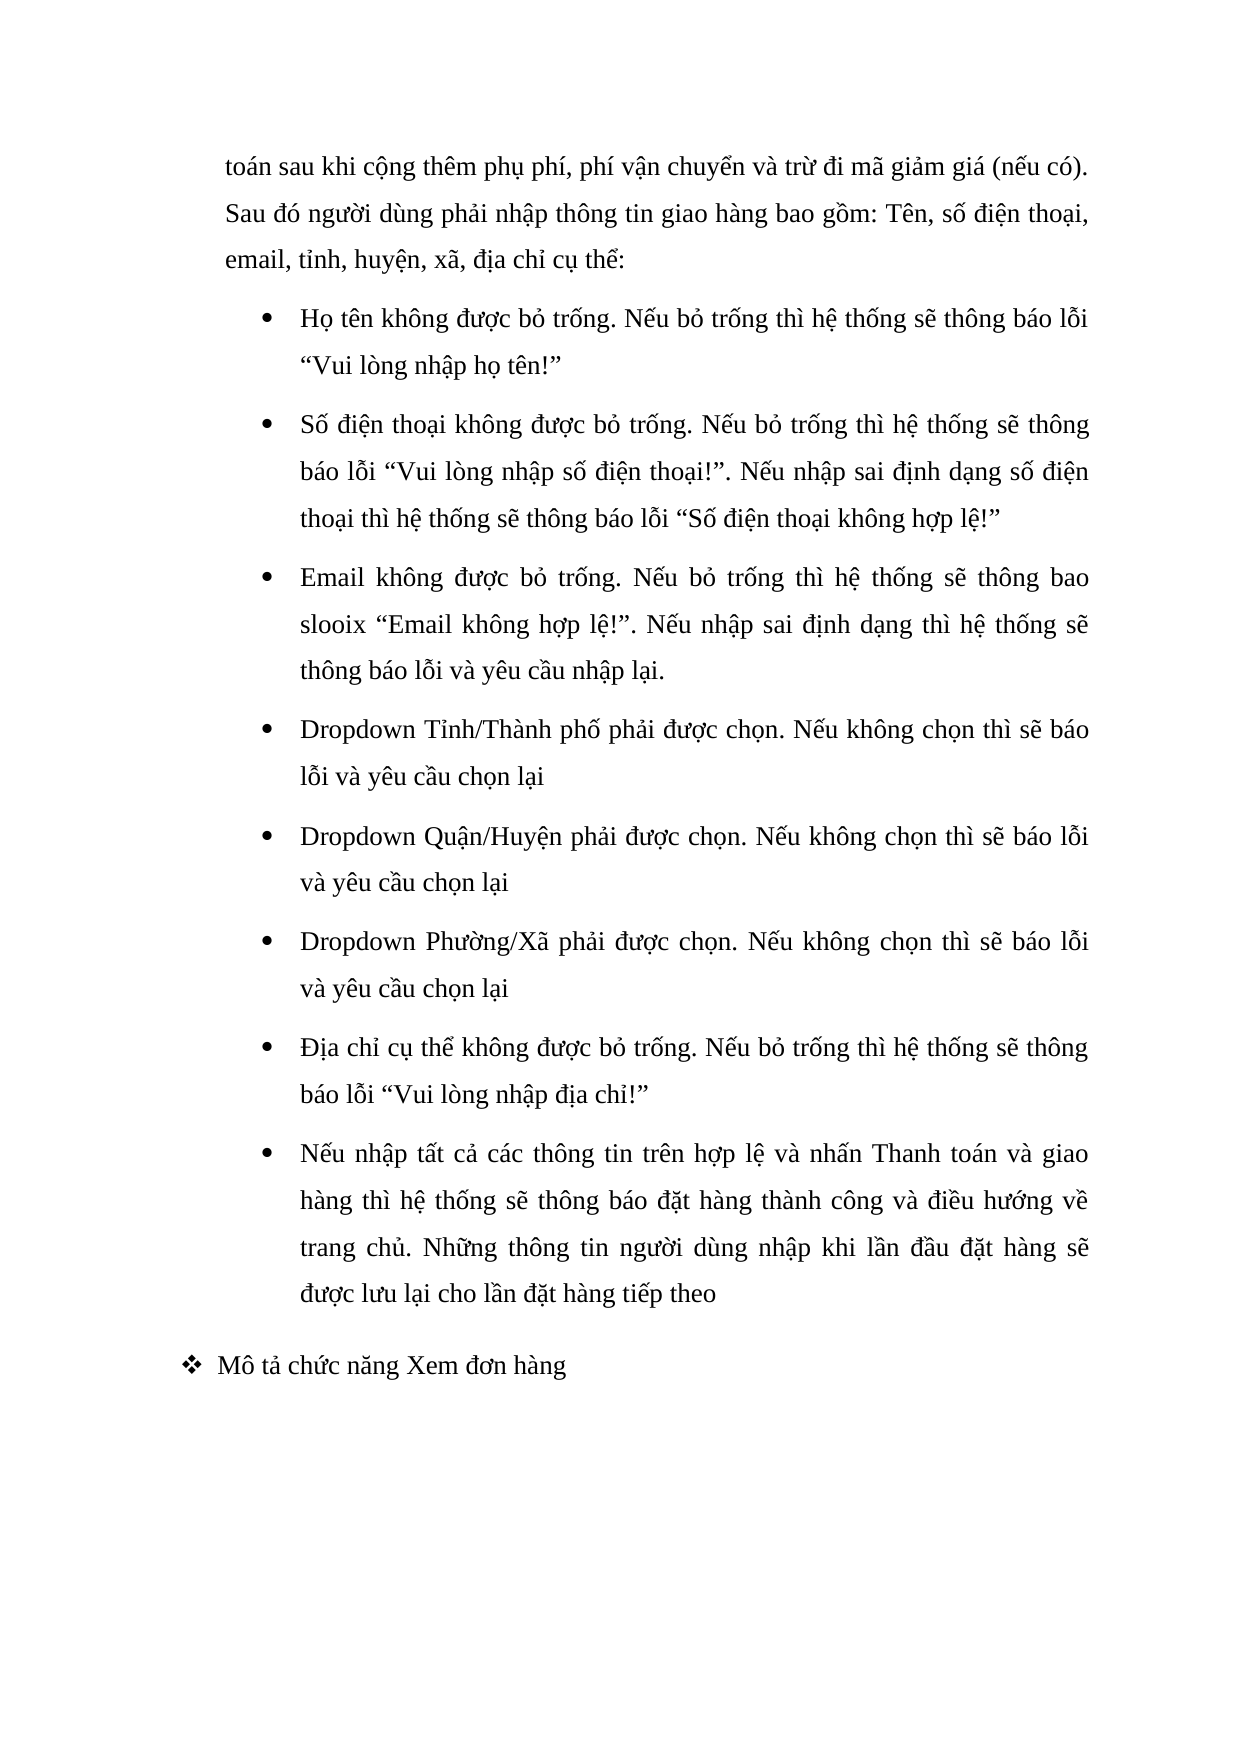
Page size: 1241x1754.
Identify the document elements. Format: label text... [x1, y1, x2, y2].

list Dropdown Phường/Xã phải được chọn. Nếu không chọn thì sẽ báo lỗi và yêu cầu chọn lại [262, 926, 1090, 1003]
list Địa chỉ cụ thể không được bỏ trống. Nếu bỏ trống thì hệ thống sẽ thông báo lỗi “Vui lòng nhập địa chỉ!” [262, 1031, 1090, 1109]
list Email không được bỏ trống. Nếu bỏ trống thì hệ thống sẽ thông bao slooix “Email không hợp lệ!”. Nếu nhập sai định dạng thì hệ thống sẽ thông báo lỗi và yêu cầu nhập lại. [262, 561, 1090, 686]
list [187, 150, 1090, 274]
list Nếu nhập tất cả các thông tin trên hợp lệ và nhấn Thanh toán và giao hàng thì hệ thống sẽ thông báo đặt hàng thành công và điều hướng về trang chủ. Những thông tin người dùng nhập khi lần đầu đặt hàng sẽ được lưu lại cho lần đặt hàng tiếp theo [262, 1137, 1090, 1309]
list Mô tả chức năng Xem đơn hàng [179, 1349, 1090, 1380]
list Số điện thoại không được bỏ trống. Nếu bỏ trống thì hệ thống sẽ thông báo lỗi “Vui lòng nhập số điện thoại!”. Nếu nhập sai định dạng số điện thoại thì hệ thống sẽ thông báo lỗi “Số điện thoại không hợp lệ!” [262, 408, 1090, 533]
list Dropdown Quận/Huyện phải được chọn. Nếu không chọn thì sẽ báo lỗi và yêu cầu chọn lại [262, 819, 1090, 897]
list Họ tên không được bỏ trống. Nếu bỏ trống thì hệ thống sẽ thông báo lỗi “Vui lòng nhập họ tên!” [262, 302, 1090, 380]
list Dropdown Tỉnh/Thành phố phải được chọn. Nếu không chọn thì sẽ báo lỗi và yêu cầu chọn lại [262, 714, 1090, 792]
